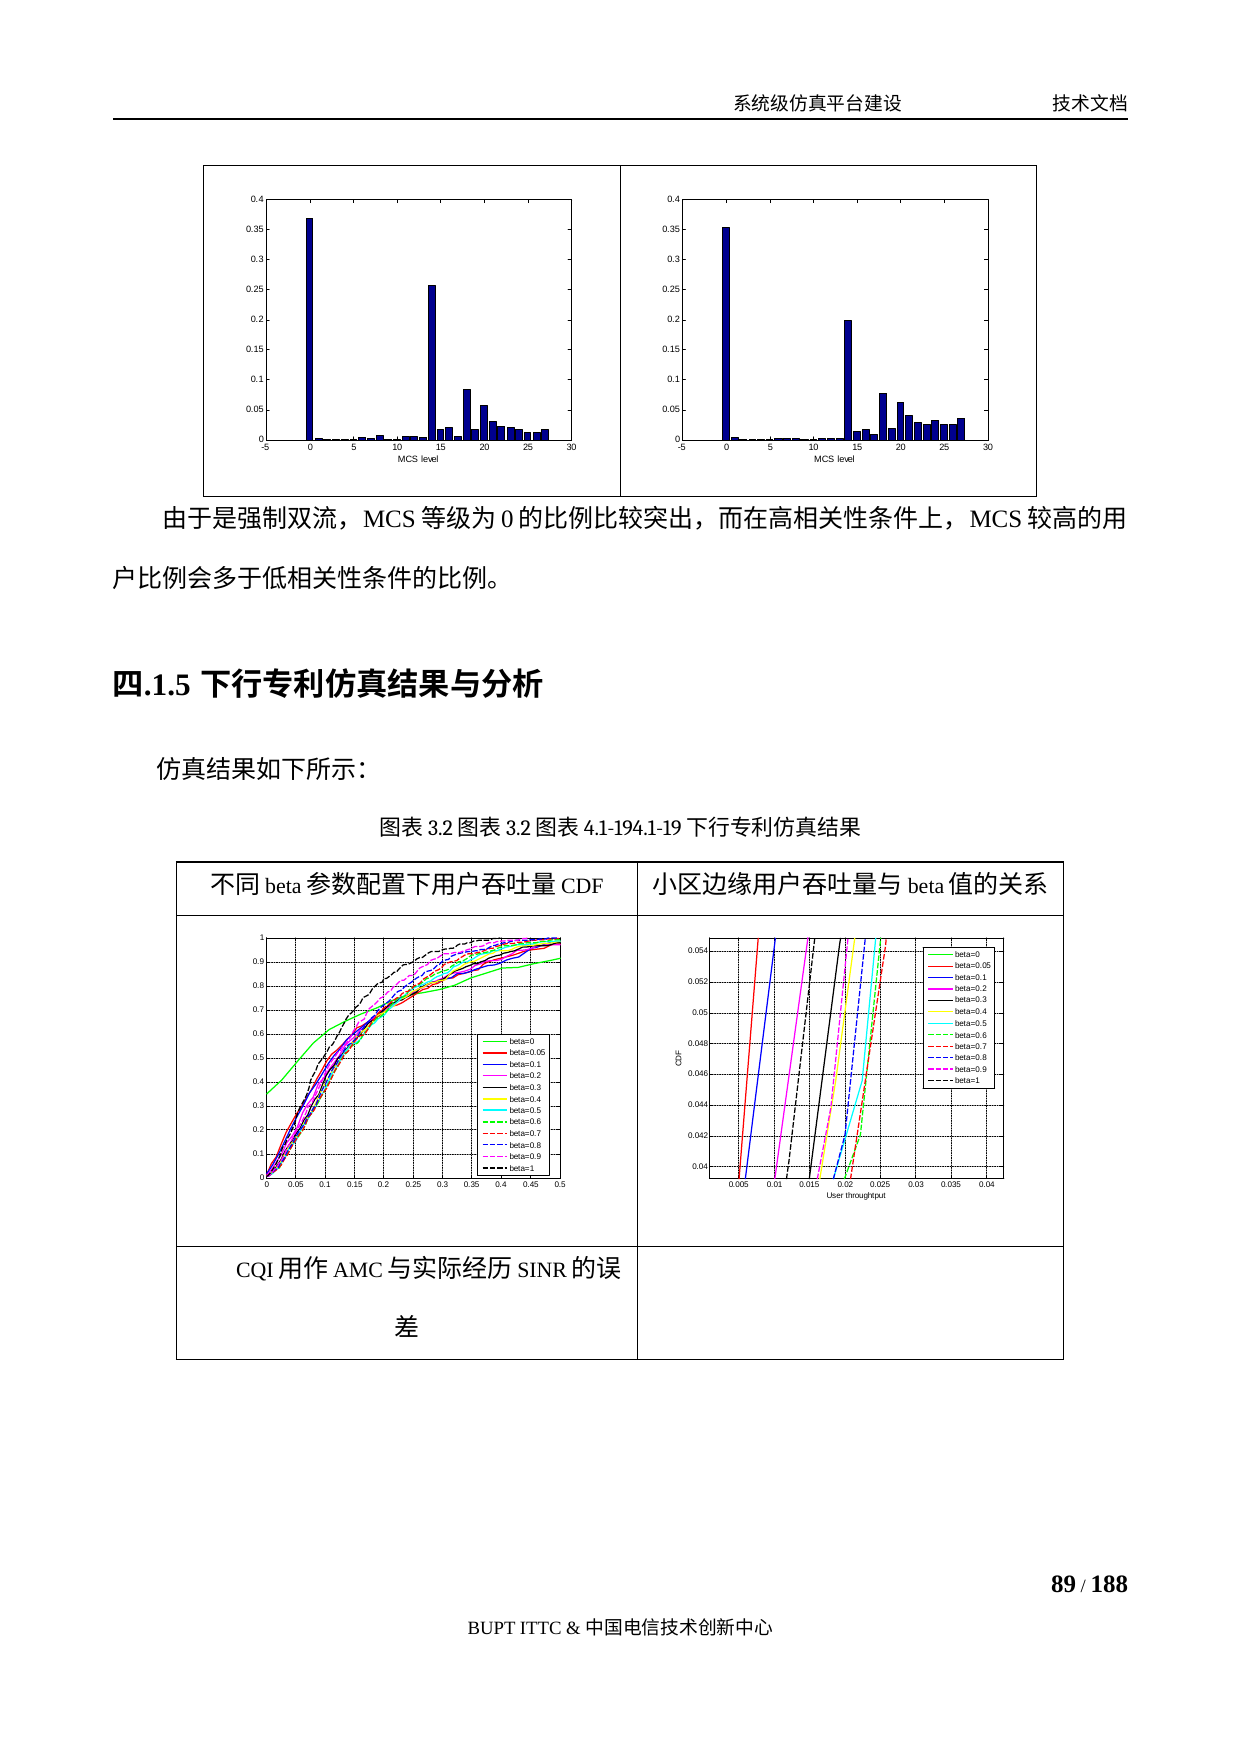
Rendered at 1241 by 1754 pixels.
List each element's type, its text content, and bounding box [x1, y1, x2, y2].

table_cell [621, 166, 1036, 496]
table_header 不同beta参数配置下用户吞吐量CDF [177, 863, 637, 915]
table_cell [177, 916, 637, 1246]
subtitle 下行专利仿真结果与分析 [112, 642, 1128, 721]
table_cell [638, 916, 1063, 1246]
table_cell CQI用作AMC与实际经历SINR的误差 [177, 1247, 637, 1358]
text 图表 3.2 3.2 4.1 下行专利仿真结果 [112, 806, 1128, 846]
table_cell [638, 1247, 1063, 1358]
text 仿真结果如下所示： [156, 748, 1128, 788]
text 由于是强制双流，MCS等级为0的比例比较突出，而在高相关性条件上，MCS较高的用户比例会多于低相关性条件的比例。 [112, 497, 1128, 596]
table_cell [204, 166, 620, 496]
table_header 小区边缘用户吞吐量与beta值的关系 [638, 863, 1063, 915]
